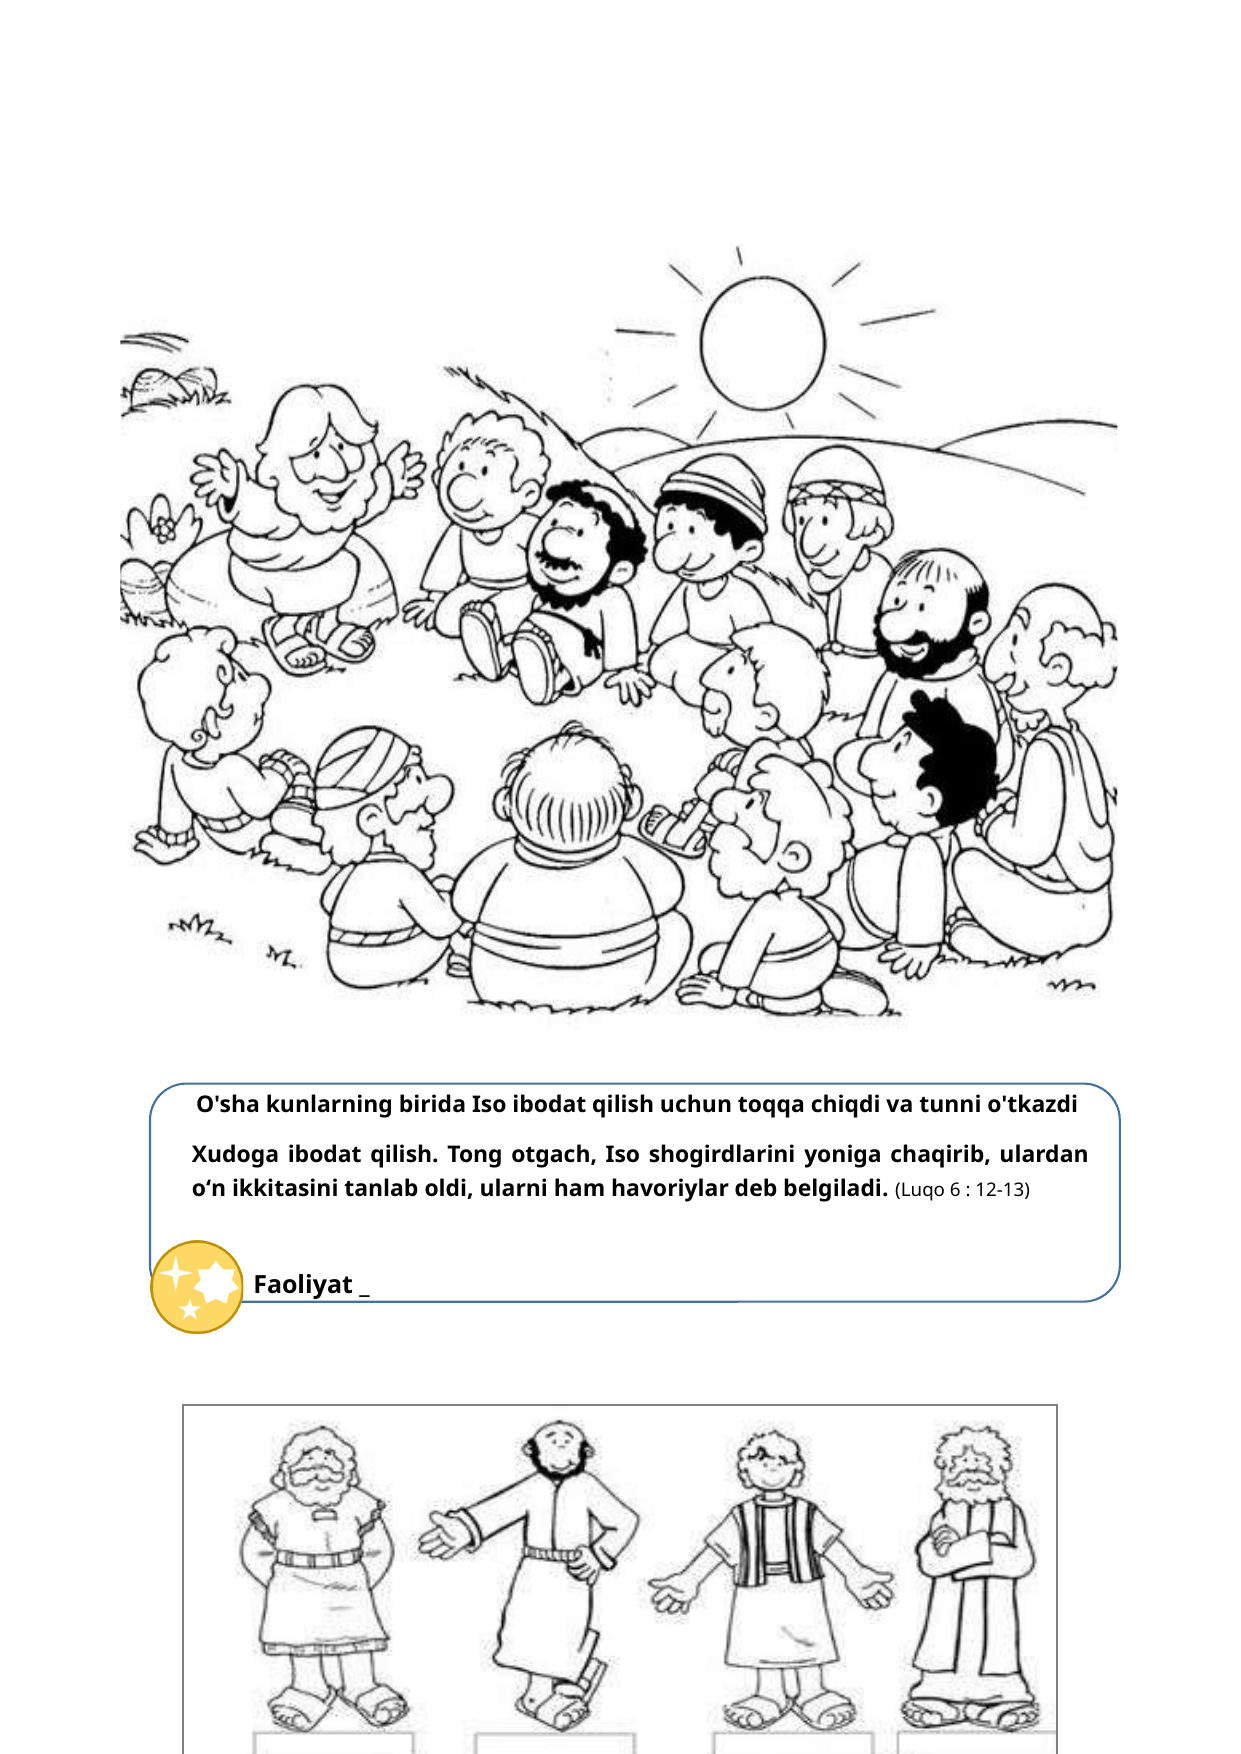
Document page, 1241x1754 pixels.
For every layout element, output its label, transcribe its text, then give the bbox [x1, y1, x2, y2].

picture [120, 229, 1118, 1038]
picture [150, 1240, 244, 1334]
picture [184, 1406, 1056, 1754]
text Faoliyat _ [244, 1266, 1090, 1300]
text Xudoga ibodat qilish. Tong otgach, Iso shogirdlarini yoniga chaqirib, ulardan oʻn ikkitasini tanlab oldi, ularni ham havoriylar deb belgiladi. (Luqo 6 : 12-13) [192, 1138, 1090, 1203]
text O'sha kunlarning birida Iso ibodat qilish uchun toqqa chiqdi va tunni o'tkazdi [152, 1088, 1090, 1119]
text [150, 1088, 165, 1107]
